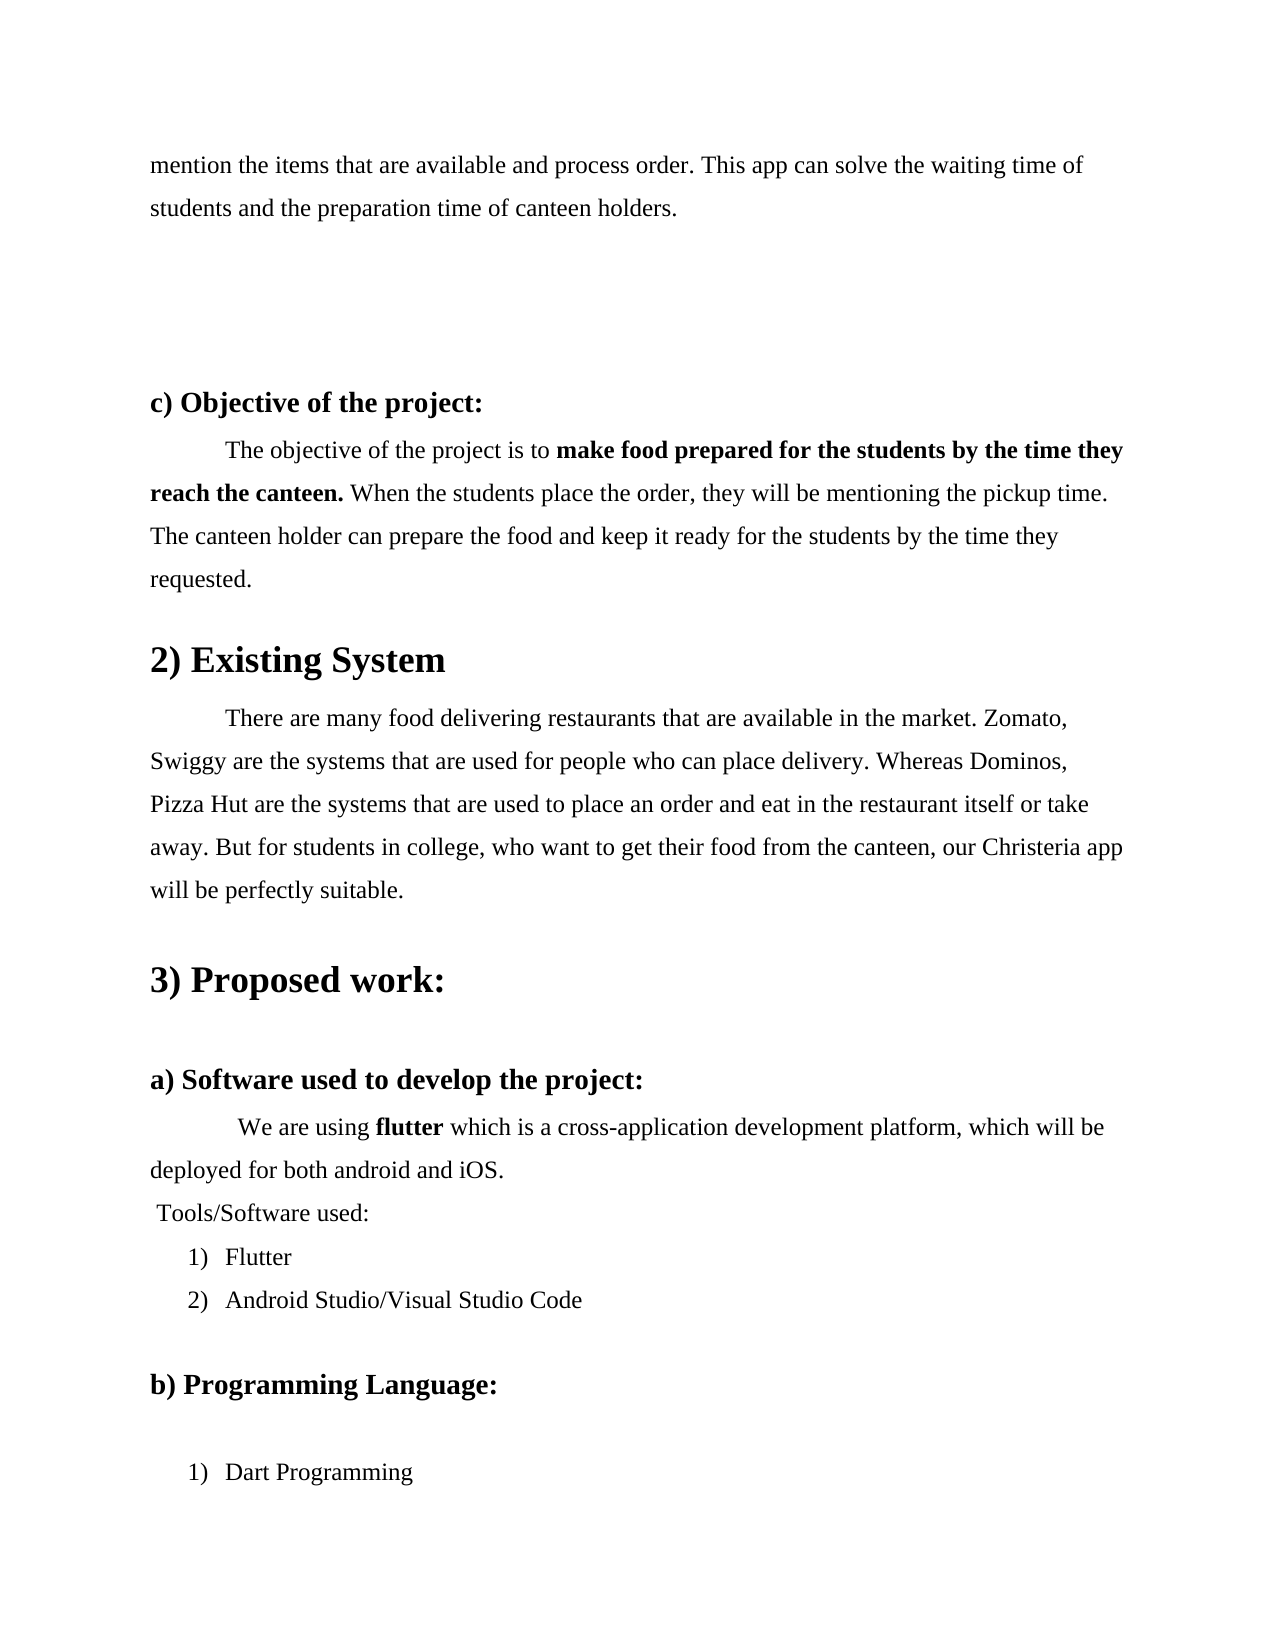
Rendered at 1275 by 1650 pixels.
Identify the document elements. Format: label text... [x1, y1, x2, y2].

list Android Studio/Visual Studio Code [187, 1285, 1125, 1313]
text c) Objective of the project: [150, 385, 1125, 418]
text b) Programming Language: [150, 1367, 1125, 1401]
text We are using flutter which is a cross-application development platform, which will be deployed for both android and iOS. [150, 1112, 1125, 1184]
text The objective of the project is to make food prepared for the students by the time they reach the canteen. When the students place the order, they will be mentioning the pickup time. The canteen holder can prepare the food and keep it ready for the students by the time they requested. [150, 435, 1125, 593]
text a) Software used to develop the project: [150, 1062, 1125, 1095]
list Flutter [187, 1242, 1125, 1270]
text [150, 150, 1125, 222]
text 3) Proposed work: [150, 958, 1125, 1001]
text Tools/Software used: [150, 1198, 1125, 1227]
text There are many food delivering restaurants that are available in the market. Zomato, Swiggy are the systems that are used for people who can place delivery. Whereas Dominos, Pizza Hut are the systems that are used to place an order and eat in the restaurant itself or take away. But for students in college, who want to get their food from the canteen, our Christeria app will be perfectly suitable. [150, 703, 1125, 904]
text 2) Existing System [150, 638, 1125, 681]
list Dart Programming [187, 1457, 1125, 1486]
